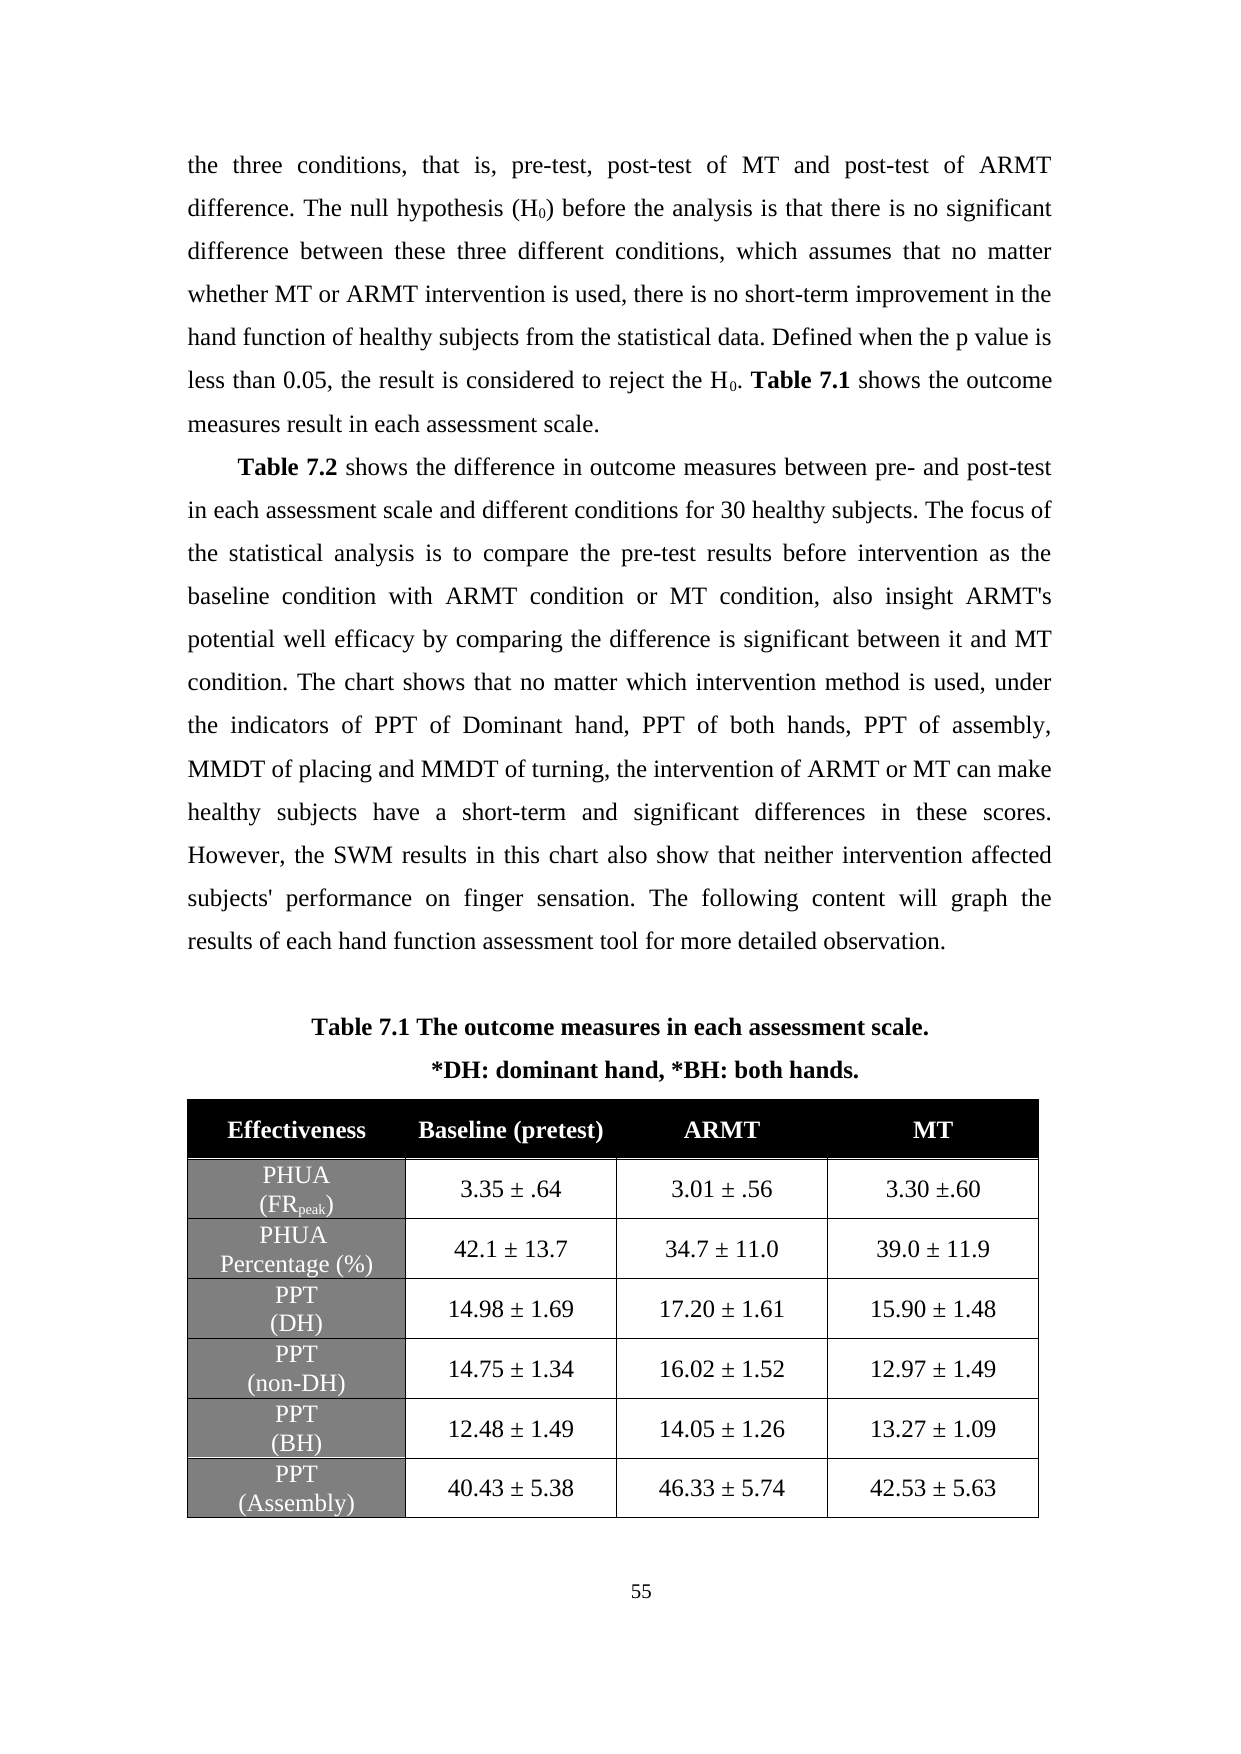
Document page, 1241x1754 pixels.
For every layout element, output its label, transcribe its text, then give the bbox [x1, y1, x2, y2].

table_cell 3.30 ±.60 [828, 1160, 1038, 1218]
table_cell PPT (Assembly) [188, 1459, 405, 1517]
table_cell 13.27 ± 1.09 [828, 1399, 1038, 1457]
table_cell 3.01 ± .56 [617, 1160, 827, 1218]
table_header ARMT [617, 1100, 827, 1158]
table_cell PHUA (FRpeak) [188, 1160, 405, 1218]
table_cell 3.35 ± .64 [406, 1160, 616, 1218]
table_cell 39.0 ± 11.9 [828, 1219, 1038, 1278]
text *DH: dominant hand, *BH: both hands. [187, 1056, 1053, 1084]
table_cell 15.90 ± 1.48 [828, 1279, 1038, 1338]
table_cell PHUA Percentage (%) [188, 1219, 405, 1278]
table_cell 34.7 ± 11.0 [617, 1219, 827, 1278]
table_cell PPT (BH) [188, 1399, 405, 1457]
table_cell 42.53 ± 5.63 [828, 1459, 1038, 1517]
table_cell PPT (DH) [188, 1279, 405, 1338]
table_cell 46.33 ± 5.74 [617, 1459, 827, 1517]
table_cell 40.43 ± 5.38 [406, 1459, 616, 1517]
table_cell 14.98 ± 1.69 [406, 1279, 616, 1338]
table_cell 17.20 ± 1.61 [617, 1279, 827, 1338]
table_header MT [828, 1100, 1038, 1158]
table_cell 12.48 ± 1.49 [406, 1399, 616, 1457]
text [187, 150, 1053, 437]
table_cell 16.02 ± 1.52 [617, 1339, 827, 1398]
table_cell 42.1 ± 13.7 [406, 1219, 616, 1278]
text Table 7.2 shows the difference in outcome measures between pre- and post-test in each assessment scale and different conditions for 30 healthy subjects. The focus of the statistical analysis is to compare the pre-test results before intervention as the baseline condition with ARMT condition or MT condition, also insight ARMT's potential well efficacy by comparing the difference is significant between it and MT condition. The chart shows that no matter which intervention method is used, under the indicators of PPT of Dominant hand, PPT of both hands, PPT of assembly, MMDT of placing and MMDT of turning, the intervention of ARMT or MT can make healthy subjects have a short-term and significant differences in these scores. However, the SWM results in this chart also show that neither intervention affected subjects' performance on finger sensation. The following content will graph the results of each hand function assessment tool for more detailed observation. [187, 452, 1053, 955]
table_cell 14.05 ± 1.26 [617, 1399, 827, 1457]
table_header Effectiveness [188, 1100, 405, 1158]
table_cell PPT (non-DH) [188, 1339, 405, 1398]
table_cell 14.75 ± 1.34 [406, 1339, 616, 1398]
table_header Baseline (pretest) [406, 1100, 616, 1158]
table_cell 12.97 ± 1.49 [828, 1339, 1038, 1398]
text Table 7.1 The outcome measures in each assessment scale. [187, 1012, 1053, 1041]
